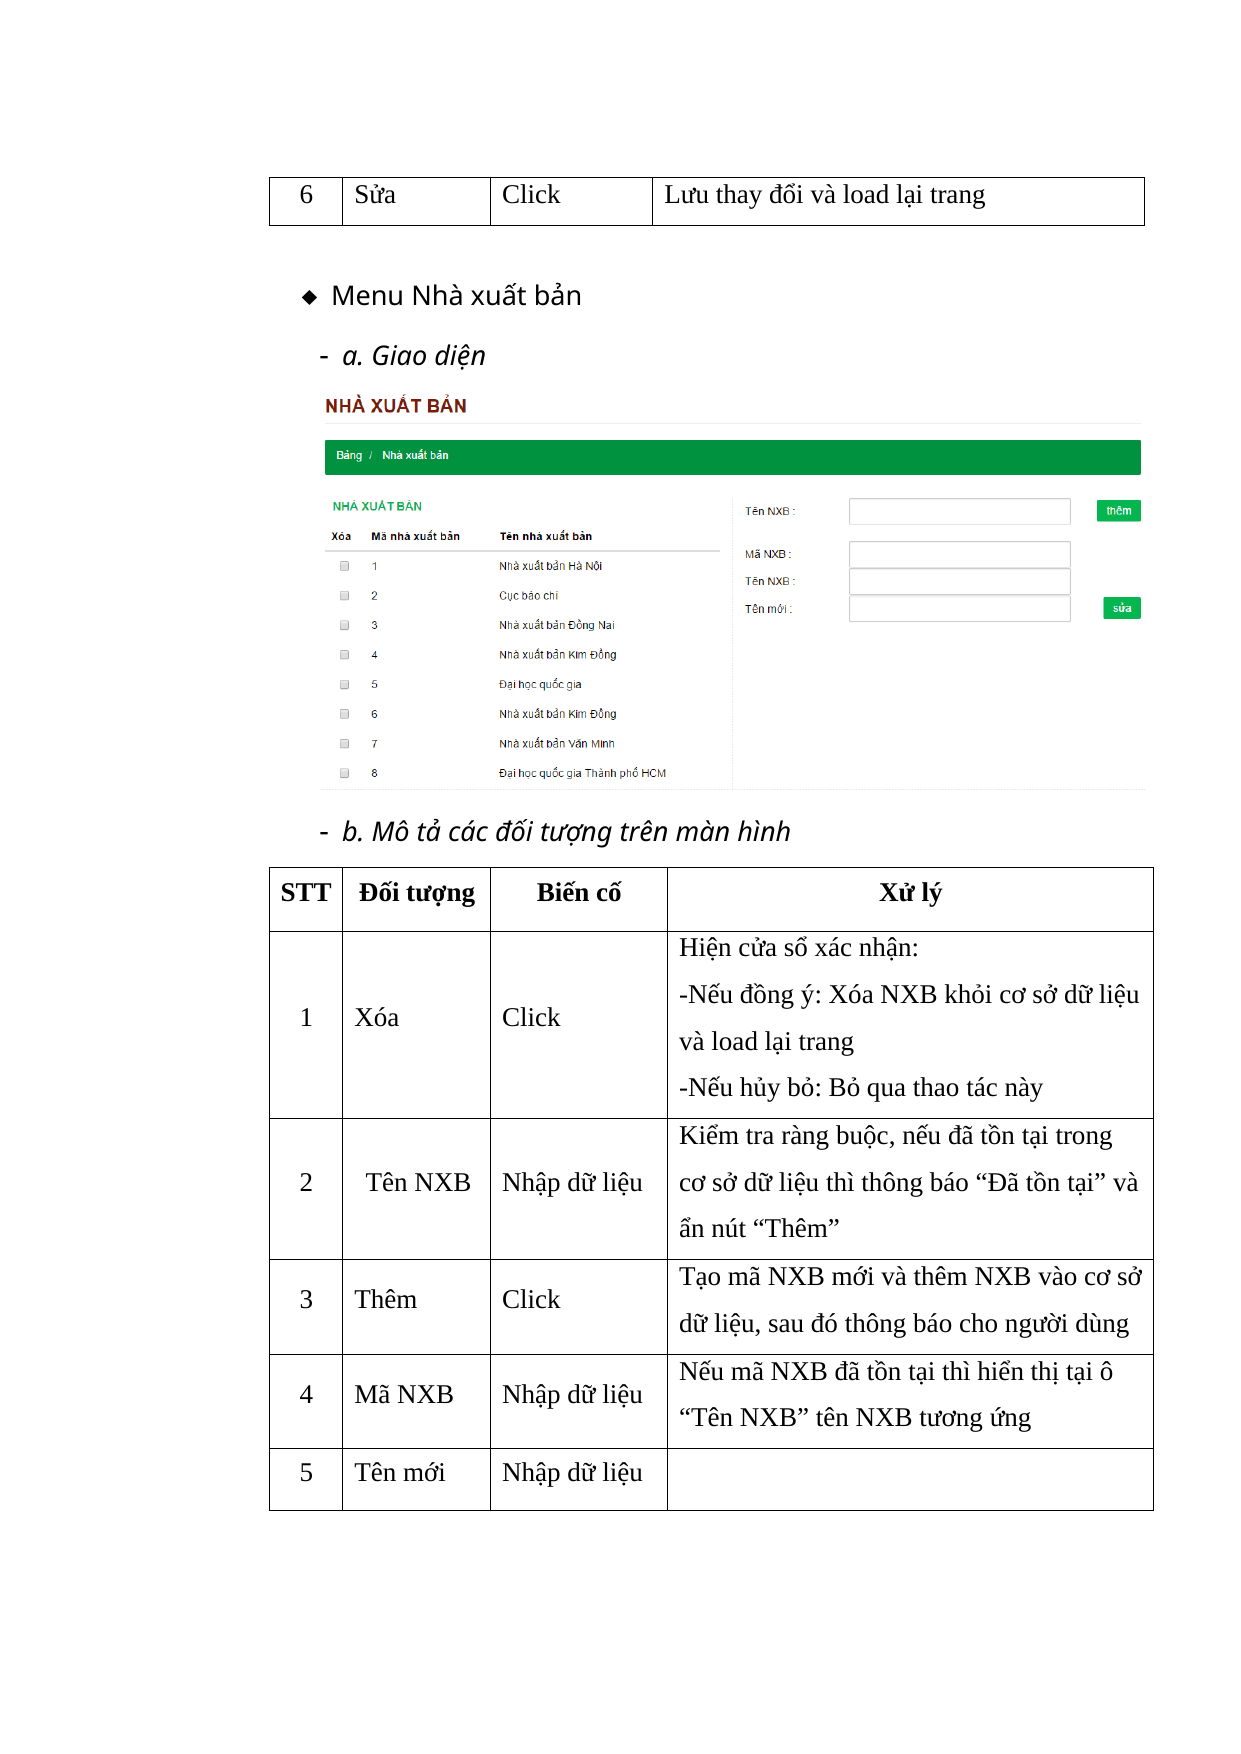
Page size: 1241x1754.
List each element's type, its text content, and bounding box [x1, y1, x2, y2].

table_cell Nhập dữ liệu [491, 1355, 667, 1448]
table_cell 3 [270, 1260, 342, 1354]
table_cell [668, 1449, 1153, 1510]
table_cell Tên mới [343, 1449, 490, 1510]
table_cell Xóa [343, 932, 490, 1118]
table_cell Lưu thay đổi và load lại trang [653, 178, 1144, 225]
table_cell Tạo mã NXB mới và thêm NXB vào cơ sở dữ liệu, sau đó thông báo cho người dùng [668, 1260, 1153, 1354]
subtitle a. Giao diện [319, 336, 1122, 373]
subtitle Menu Nhà xuất bản [302, 277, 1122, 313]
table_header Biến cố [491, 868, 667, 931]
subtitle b. Mô tả các đối tượng trên màn hình [319, 812, 1122, 849]
table_cell Sửa [343, 178, 490, 225]
table_cell Kiểm tra ràng buộc, nếu đã tồn tại trong cơ sở dữ liệu thì thông báo “Đã tồn tại” và ẩn nút “Thêm” [668, 1119, 1153, 1259]
table_header Đối tượng [343, 868, 490, 931]
table_cell Click [491, 932, 667, 1118]
table_cell Tên NXB [343, 1119, 490, 1259]
table_cell 1 [270, 932, 342, 1118]
table_cell 5 [270, 1449, 342, 1510]
table_cell Click [491, 1260, 667, 1354]
table_cell 6 [270, 178, 342, 225]
table_cell 4 [270, 1355, 342, 1448]
table_cell Click [491, 178, 652, 225]
table_cell Hiện cửa sổ xác nhận: -Nếu đồng ý: Xóa NXB khỏi cơ sở dữ liệu và load lại trang -Nếu hủy bỏ: Bỏ qua thao tác này [668, 932, 1153, 1118]
table_cell 2 [270, 1119, 342, 1259]
table_cell Mã NXB [343, 1355, 490, 1448]
table_header Xử lý [668, 868, 1153, 931]
table_cell Nếu mã NXB đã tồn tại thì hiển thị tại ô “Tên NXB” tên NXB tương ứng [668, 1355, 1153, 1448]
table_header STT [270, 868, 342, 931]
table_cell Thêm [343, 1260, 490, 1354]
table_cell Nhập dữ liệu [491, 1119, 667, 1259]
picture [319, 391, 1146, 793]
table_cell Nhập dữ liệu [491, 1449, 667, 1510]
